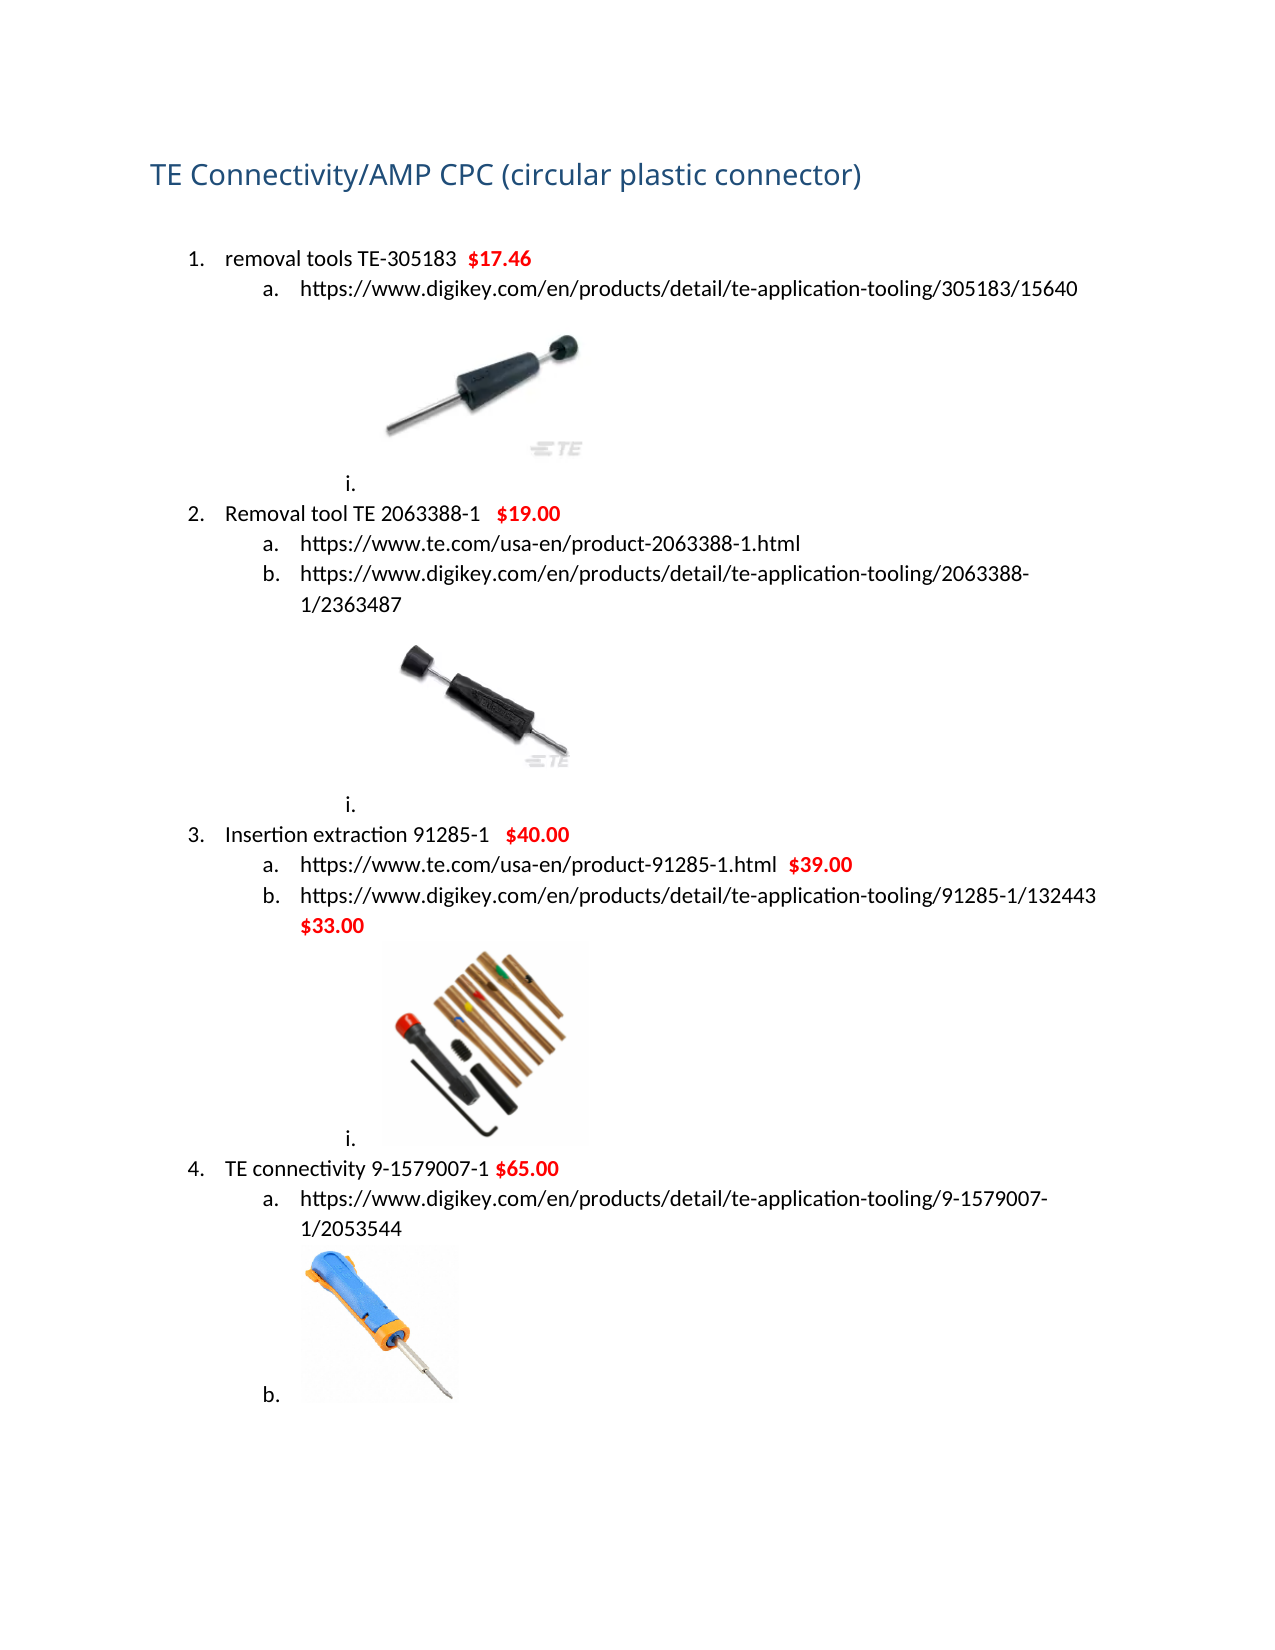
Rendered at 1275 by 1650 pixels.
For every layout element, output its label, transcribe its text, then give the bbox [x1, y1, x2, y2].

subtitle TE Connectivity/AMP CPC (circular plastic connector) [150, 154, 1125, 194]
list https://www.te.com/usa-en/product-2063388-1.html [262, 529, 1125, 557]
list removal tools TE-305183 $17.46 [187, 244, 1125, 272]
list https://www.te.com/usa-en/product-91285-1.html $39.00 [262, 851, 1125, 878]
picture [375, 941, 589, 1146]
list https://www.digikey.com/en/products/detail/te-application-tooling/2063388-1/2363487 [262, 559, 1125, 618]
picture [300, 1244, 460, 1403]
list https://www.digikey.com/en/products/detail/te-application-tooling/91285-1/132443 $33.00 [262, 881, 1125, 939]
list TE connectivity 9-1579007-1 $65.00 [187, 1154, 1125, 1182]
list Insertion extraction 91285-1 $40.00 [187, 820, 1125, 848]
picture [375, 304, 593, 492]
list https://www.digikey.com/en/products/detail/te-application-tooling/9-1579007-1/2053544 [262, 1184, 1125, 1242]
list Removal tool TE 2063388-1 $19.00 [187, 499, 1125, 527]
picture [375, 620, 609, 813]
list https://www.digikey.com/en/products/detail/te-application-tooling/305183/15640 [262, 274, 1125, 302]
